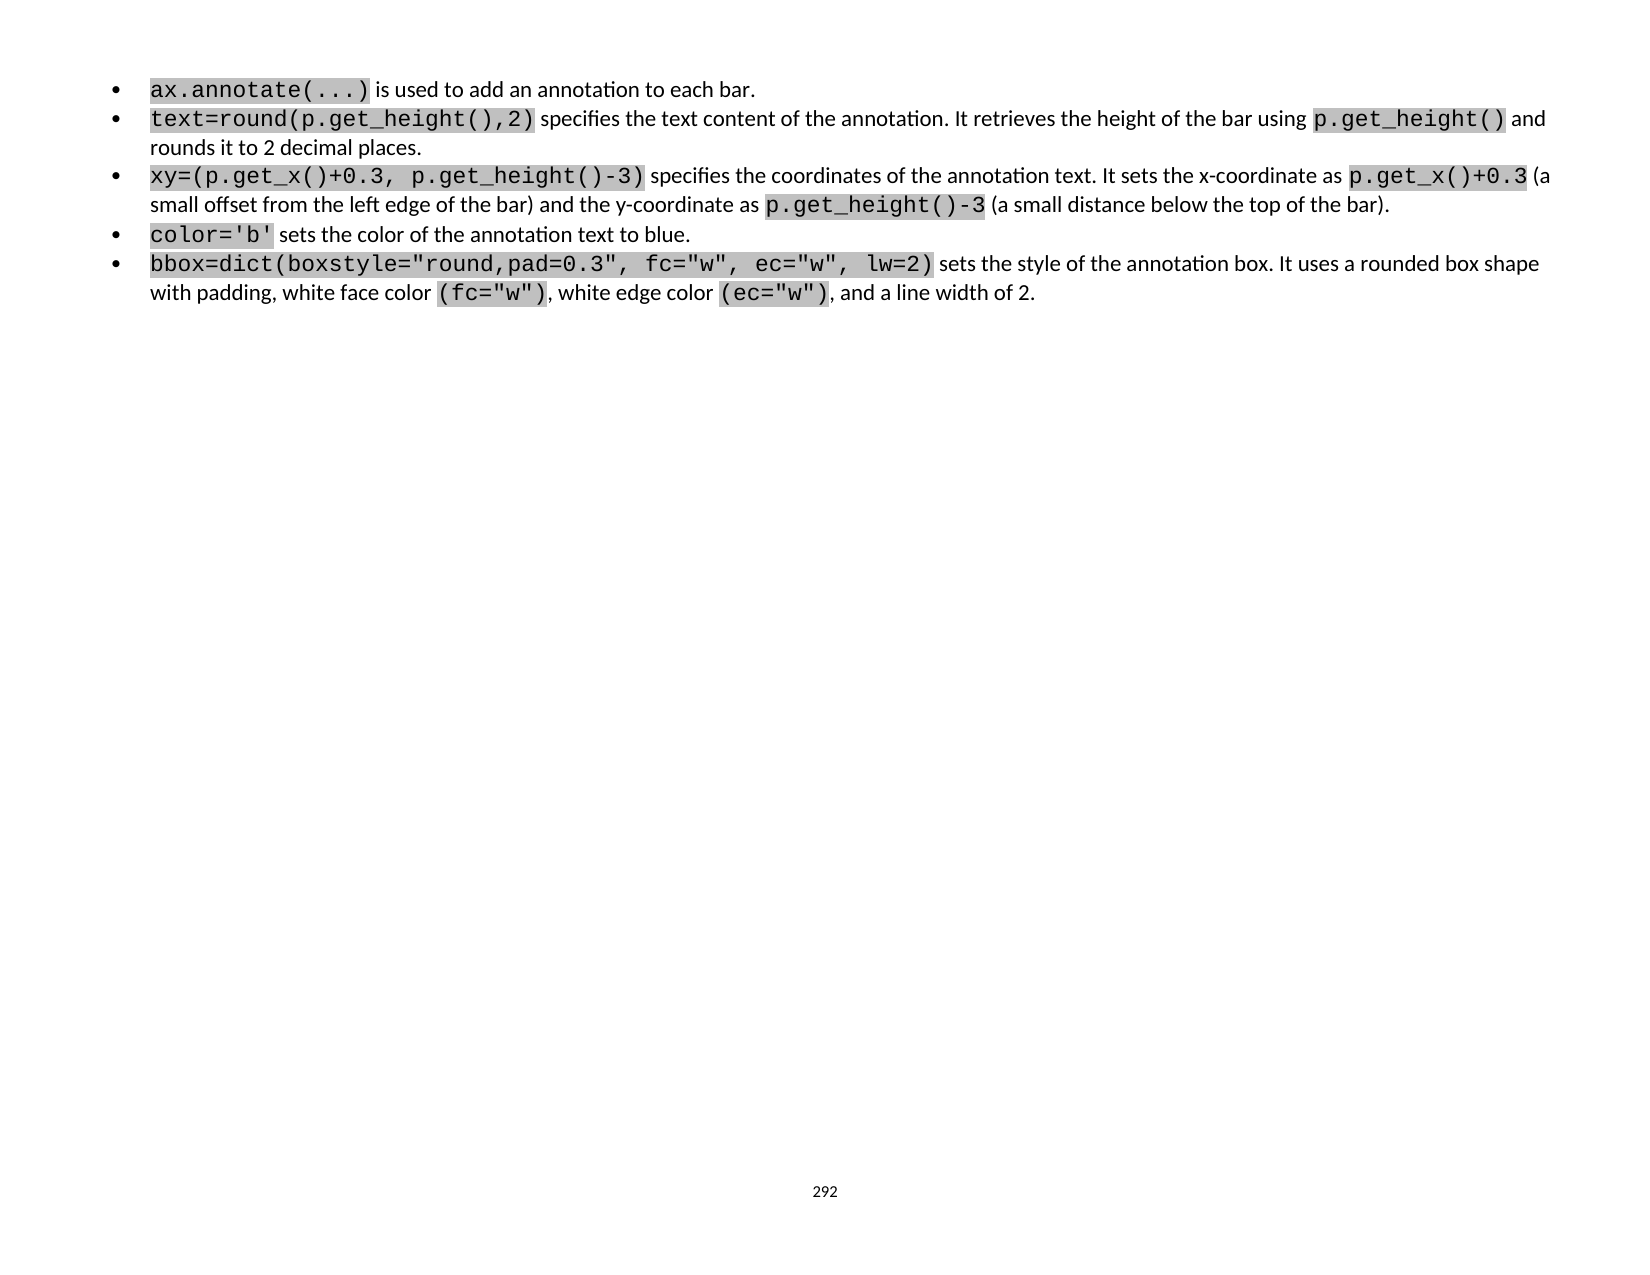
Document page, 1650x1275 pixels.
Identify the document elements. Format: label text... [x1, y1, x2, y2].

list bbox=dict(boxstyle="round,pad=0.3", fc="w", ec="w", lw=2) sets the style of the annotation box. It uses a rounded box shape with padding, white face color (fc="w"), white edge color (ec="w"), and a line width of 2. [112, 249, 1575, 307]
list xy=(p.get_x()+0.3, p.get_height()-3) specifies the coordinates of the annotation text. It sets the x-coordinate as p.get_x()+0.3 (a small offset from the left edge of the bar) and the y-coordinate as p.get_height()-3 (a small distance below the top of the bar). [112, 161, 1575, 220]
list text=round(p.get_height(),2) specifies the text content of the annotation. It retrieves the height of the bar using p.get_height() and rounds it to 2 decimal places. [112, 104, 1575, 161]
list ax.annotate(...) is used to add an annotation to each bar. [112, 75, 1575, 104]
list color='b' sets the color of the annotation text to blue. [112, 220, 1575, 249]
